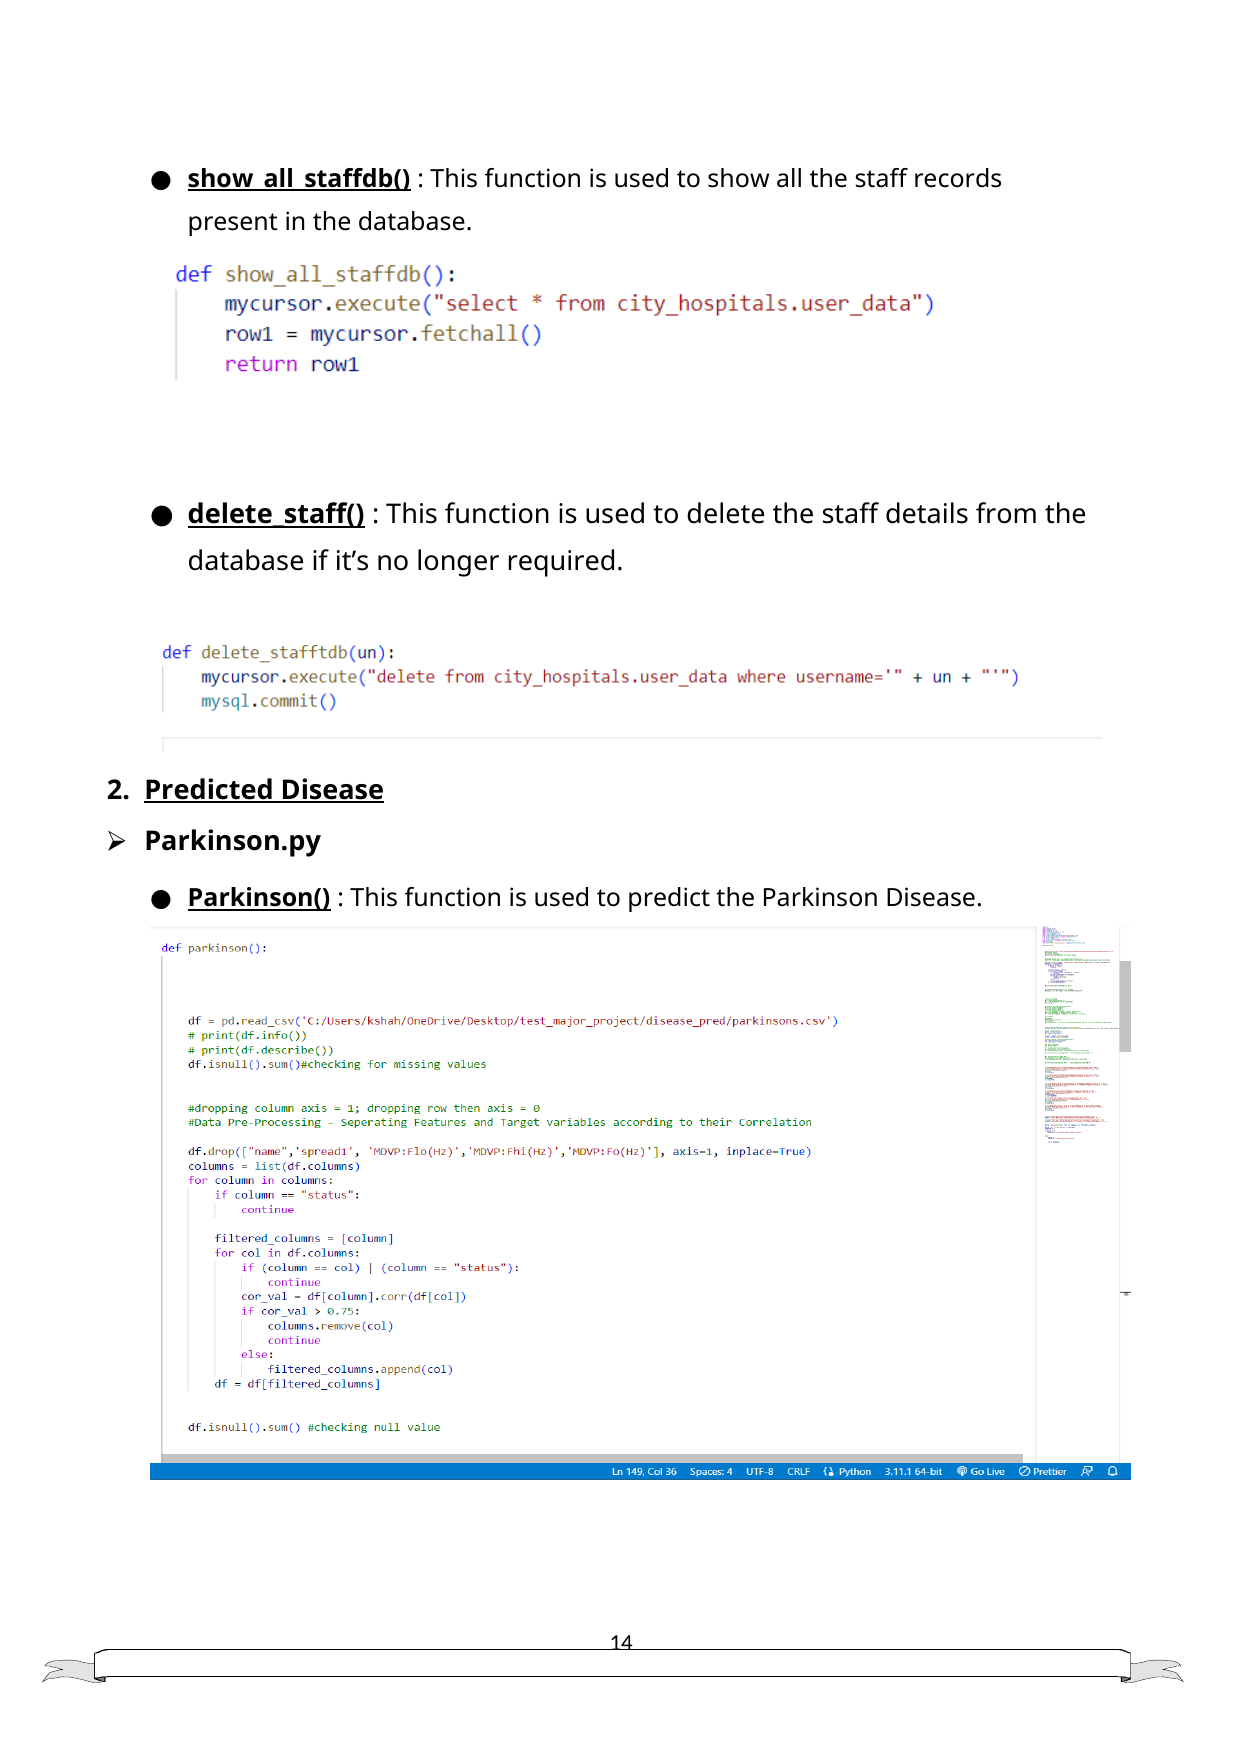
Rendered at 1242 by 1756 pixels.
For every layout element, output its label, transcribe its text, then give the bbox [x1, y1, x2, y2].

picture [1118, 1649, 1131, 1682]
picture [150, 925, 1131, 1480]
list Parkinson() : This function is used to predict the Parkinson Disease. [150, 870, 1092, 921]
list delete_staff() : This function is used to delete the staff details from the database if it’s no longer required. [150, 483, 1092, 579]
picture [150, 621, 1103, 752]
list show_all_staffdb() : This function is used to show all the staff records present in the database. [150, 150, 1092, 238]
picture [94, 1649, 108, 1682]
list Predicted Disease [107, 770, 1092, 807]
list Parkinson.py [107, 810, 1092, 866]
picture [150, 240, 1089, 418]
